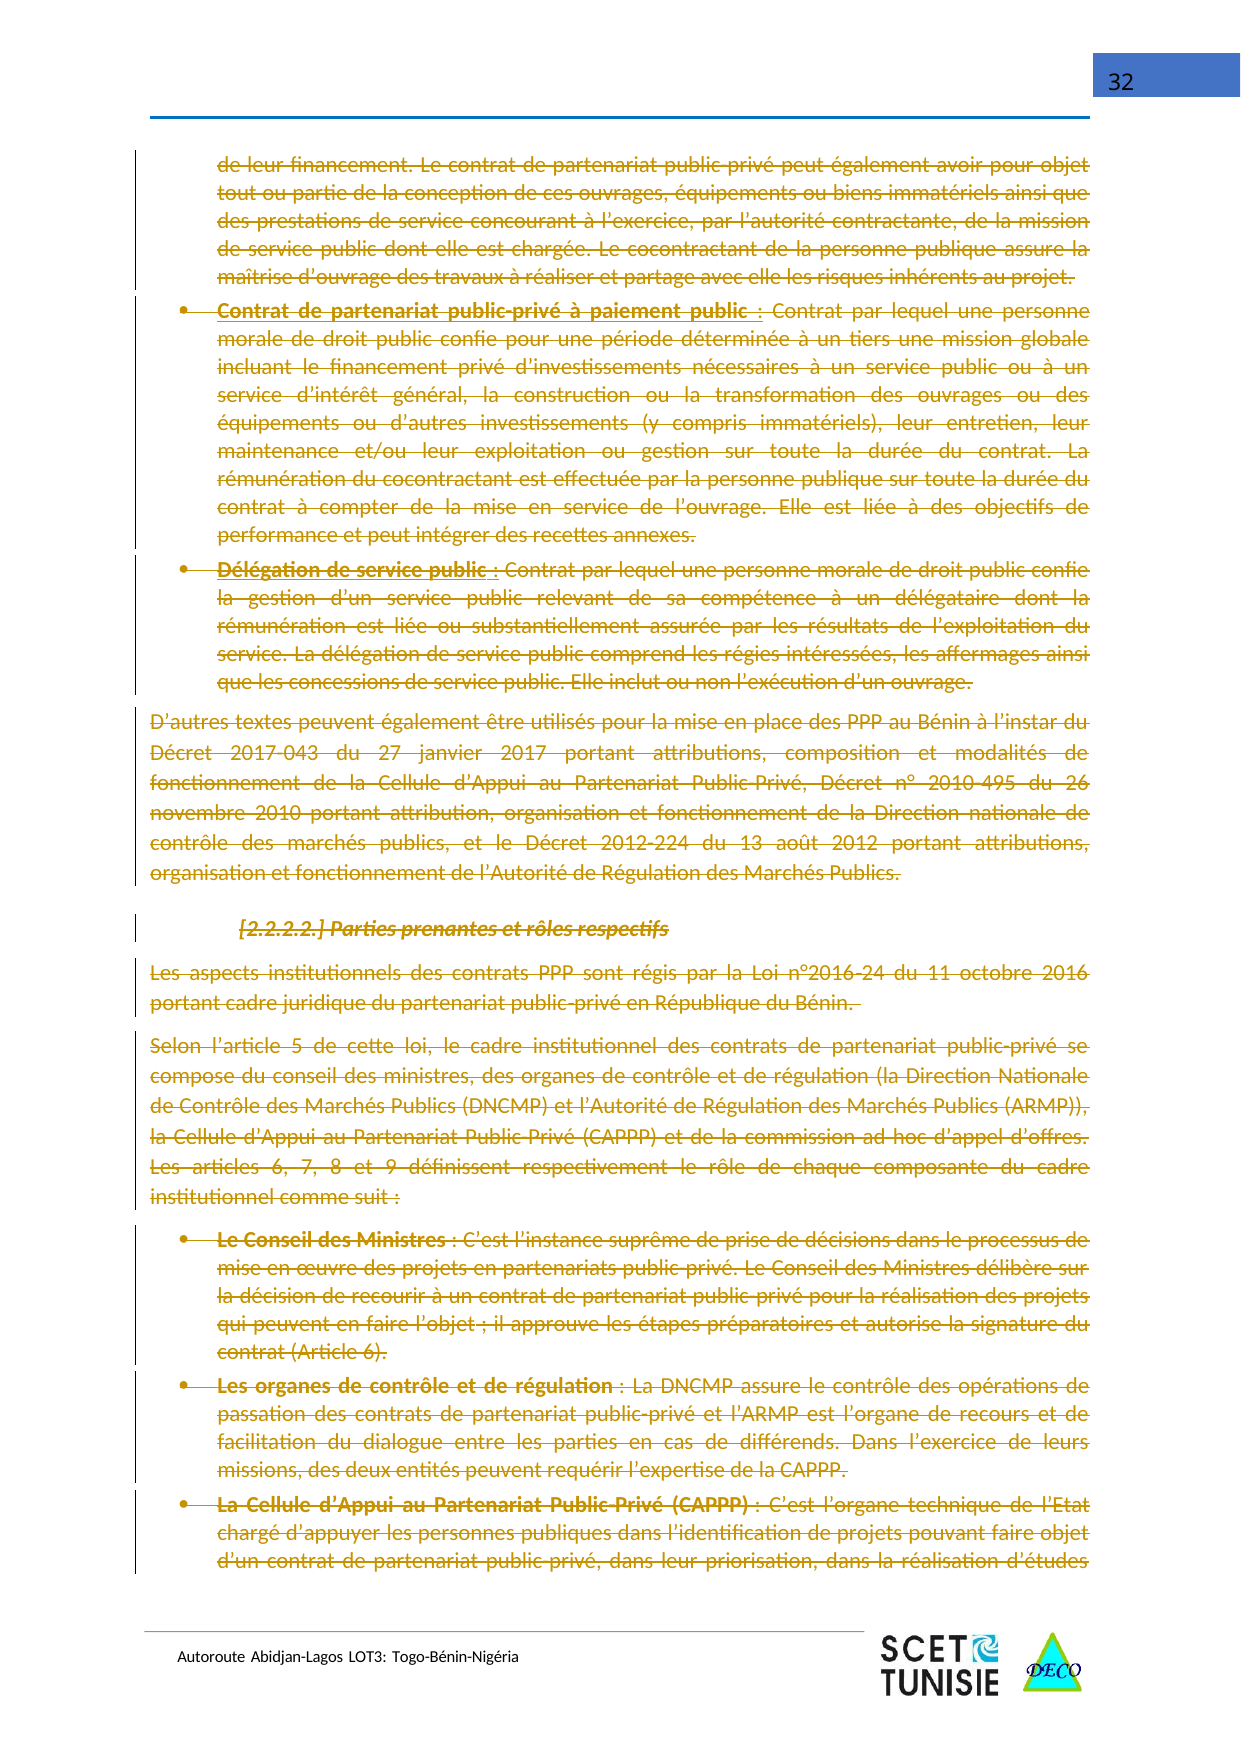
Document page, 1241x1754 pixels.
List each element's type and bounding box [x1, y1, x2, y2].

picture [880, 1634, 999, 1696]
picture [1022, 1631, 1082, 1692]
